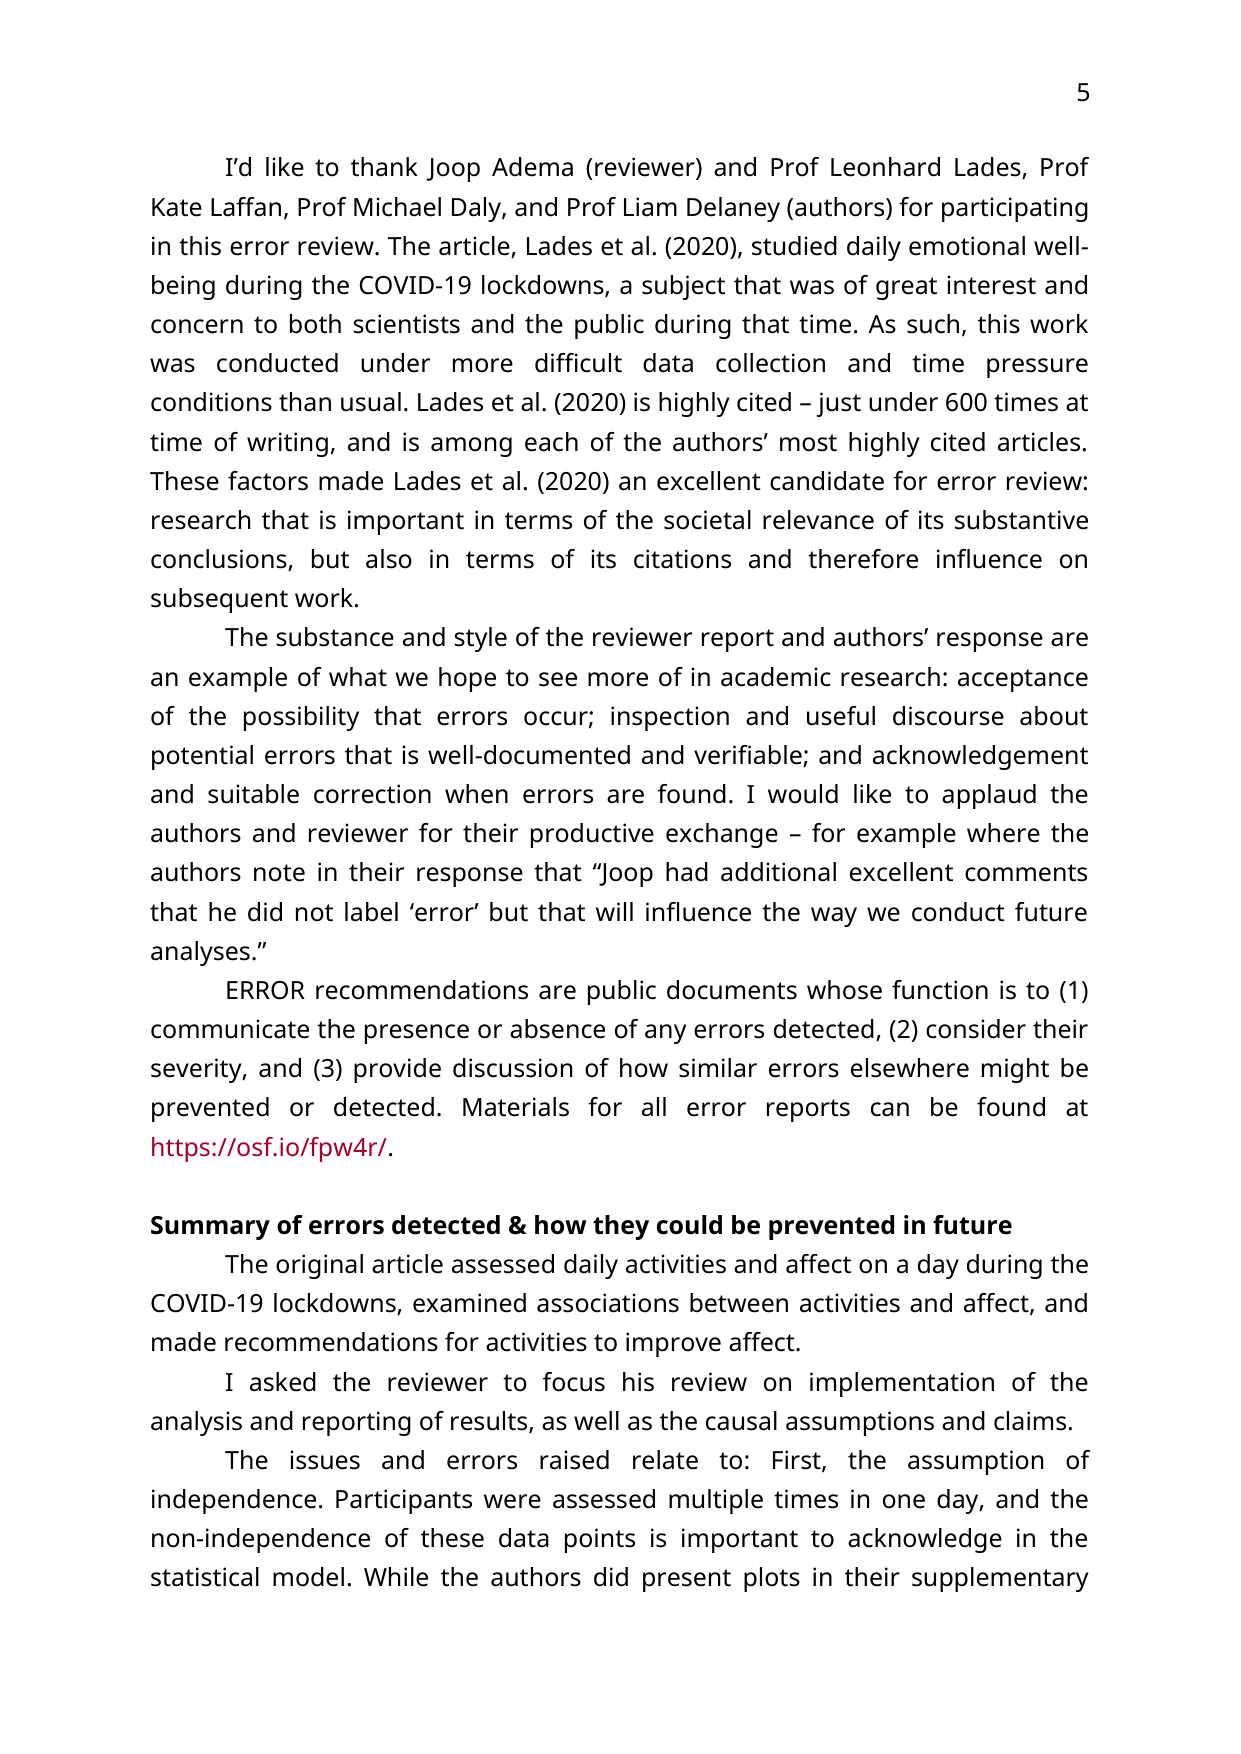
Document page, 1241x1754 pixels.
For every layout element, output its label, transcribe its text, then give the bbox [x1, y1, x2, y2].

text I asked the reviewer to focus his review on implementation of the analysis and reporting of results, as well as the causal assumptions and claims. [150, 1364, 1090, 1437]
subtitle Summary of errors detected & how they could be prevented in future [150, 1207, 1090, 1242]
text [150, 1442, 1090, 1594]
text I’d like to thank Joop Adema (reviewer) and Prof Leonhard Lades, Prof Kate Laffan, Prof Michael Daly, and Prof Liam Delaney (authors) for participating in this error review. The article, Lades et al. (2020), studied daily emotional well-being during the COVID-19 lockdowns, a subject that was of great interest and concern to both scientists and the public during that time. As such, this work was conducted under more difficult data collection and time pressure conditions than usual. Lades et al. (2020) is highly cited – just under 600 times at time of writing, and is among each of the authors’ most highly cited articles. These factors made Lades et al. (2020) an excellent candidate for error review: research that is important in terms of the societal relevance of its substantive conclusions, but also in terms of its citations and therefore influence on subsequent work. [150, 150, 1090, 615]
text The original article assessed daily activities and affect on a day during the COVID-19 lockdowns, examined associations between activities and affect, and made recommendations for activities to improve affect. [150, 1247, 1090, 1359]
text ERROR recommendations are public documents whose function is to (1) communicate the presence or absence of any errors detected, (2) consider their severity, and (3) provide discussion of how similar errors elsewhere might be prevented or detected. Materials for all error reports can be found at https://osf.io/fpw4r/. [150, 972, 1090, 1163]
text The substance and style of the reviewer report and authors’ response are an example of what we hope to see more of in academic research: acceptance of the possibility that errors occur; inspection and useful discourse about potential errors that is well-documented and verifiable; and acknowledgement and suitable correction when errors are found. I would like to applaud the authors and reviewer for their productive exchange – for example where the authors note in their response that “Joop had additional excellent comments that he did not label ‘error’ but that will influence the way we conduct future analyses.” [150, 620, 1090, 967]
